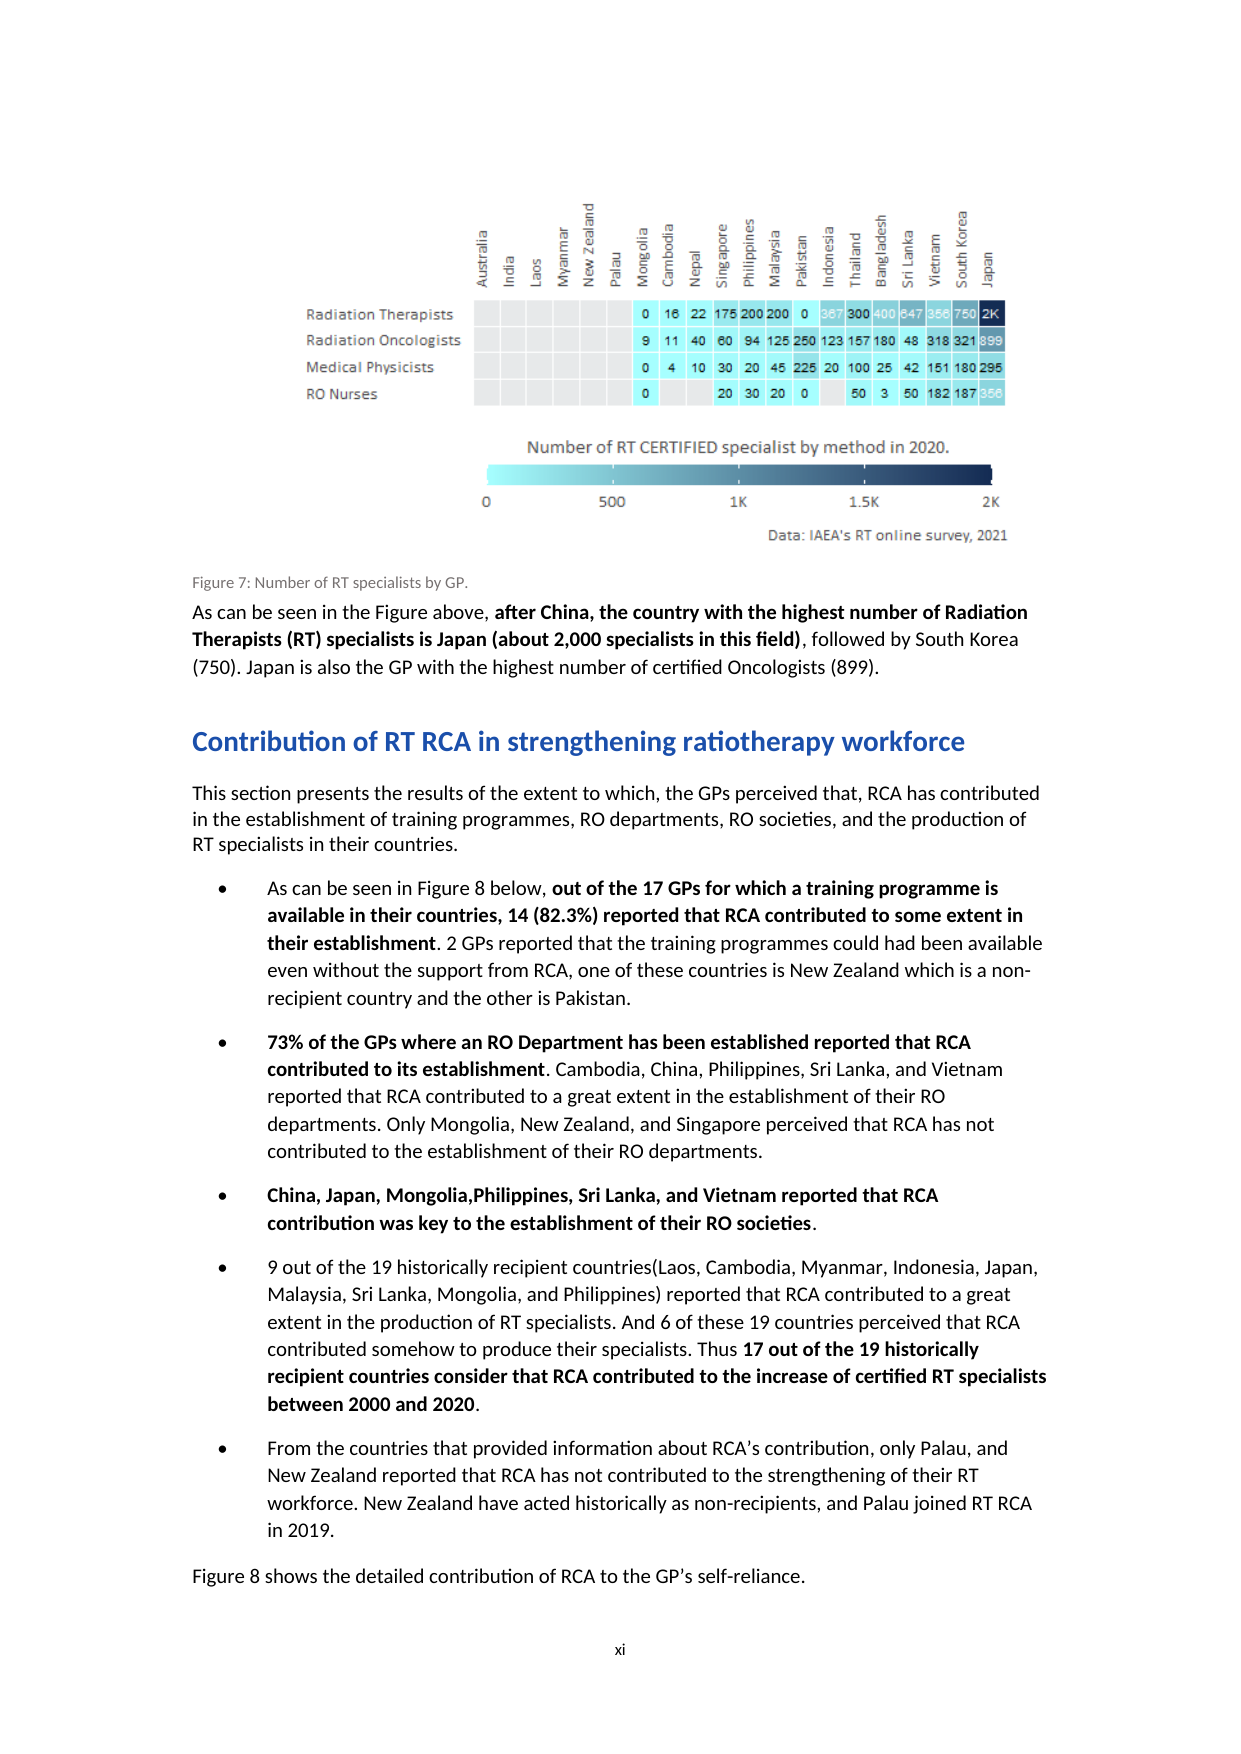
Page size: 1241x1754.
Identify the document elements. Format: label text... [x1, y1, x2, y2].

list 73% of the GPs where an RO Department has been established reported that RCA contributed to its establishment. Cambodia, China, Philippines, Sri Lanka, and Vietnam reported that RCA contributed to a great extent in the establishment of their RO departments. Only Mongolia, New Zealand, and Singapore perceived that RCA has not contributed to the establishment of their RO departments. [217, 1029, 1048, 1164]
list 9 out of the 19 historically recipient countries(Laos, Cambodia, Myanmar, Indonesia, Japan, Malaysia, Sri Lanka, Mongolia, and Philippines) reported that RCA contributed to a great extent in the production of RT specialists. And 6 of these 19 countries perceived that RCA contributed somehow to produce their specialists. Thus 17 out of the 19 historically recipient countries consider that RCA contributed to the increase of certified RT specialists between 2000 and 2020. [217, 1254, 1048, 1416]
list China, Japan, Mongolia,Philippines, Sri Lanka, and Vietnam reported that RCA contribution was key to the establishment of their RO societies. [217, 1183, 1048, 1235]
text Figure 8 shows the detailed contribution of RCA to the GP’s self-reliance. [192, 1563, 1048, 1589]
text As can be seen in the Figure above, after China, the country with the highest number of Radiation Therapists (RT) specialists is Japan (about 2,000 specialists in this field), followed by South Korea (750). Japan is also the GP with the highest number of certified Oncologists (899). [192, 599, 1048, 679]
list From the countries that provided information about RCA’s contribution, only Palau, and New Zealand reported that RCA has not contributed to the strengthening of their RT workforce. New Zealand have acted historically as non-recipients, and Palau joined RT RCA in 2019. [217, 1435, 1048, 1543]
list As can be seen in Figure 8 below, out of the 17 GPs for which a training programme is available in their countries, 14 (82.3%) reported that RCA contributed to some extent in their establishment. 2 GPs reported that the training programmes could had been available even without the support from RCA, one of these countries is New Zealand which is a non-recipient country and the other is Pakistan. [217, 875, 1048, 1010]
subtitle Contribution of RT RCA in strengthening ratiotherapy workforce [192, 723, 1048, 759]
picture [210, 150, 1068, 552]
text Figure 7: Number of RT specialists by GP. [192, 573, 1048, 593]
text This section presents the results of the extent to which, the GPs perceived that, RCA has contributed in the establishment of training programmes, RO departments, RO societies, and the production of RT specialists in their countries. [192, 780, 1048, 857]
